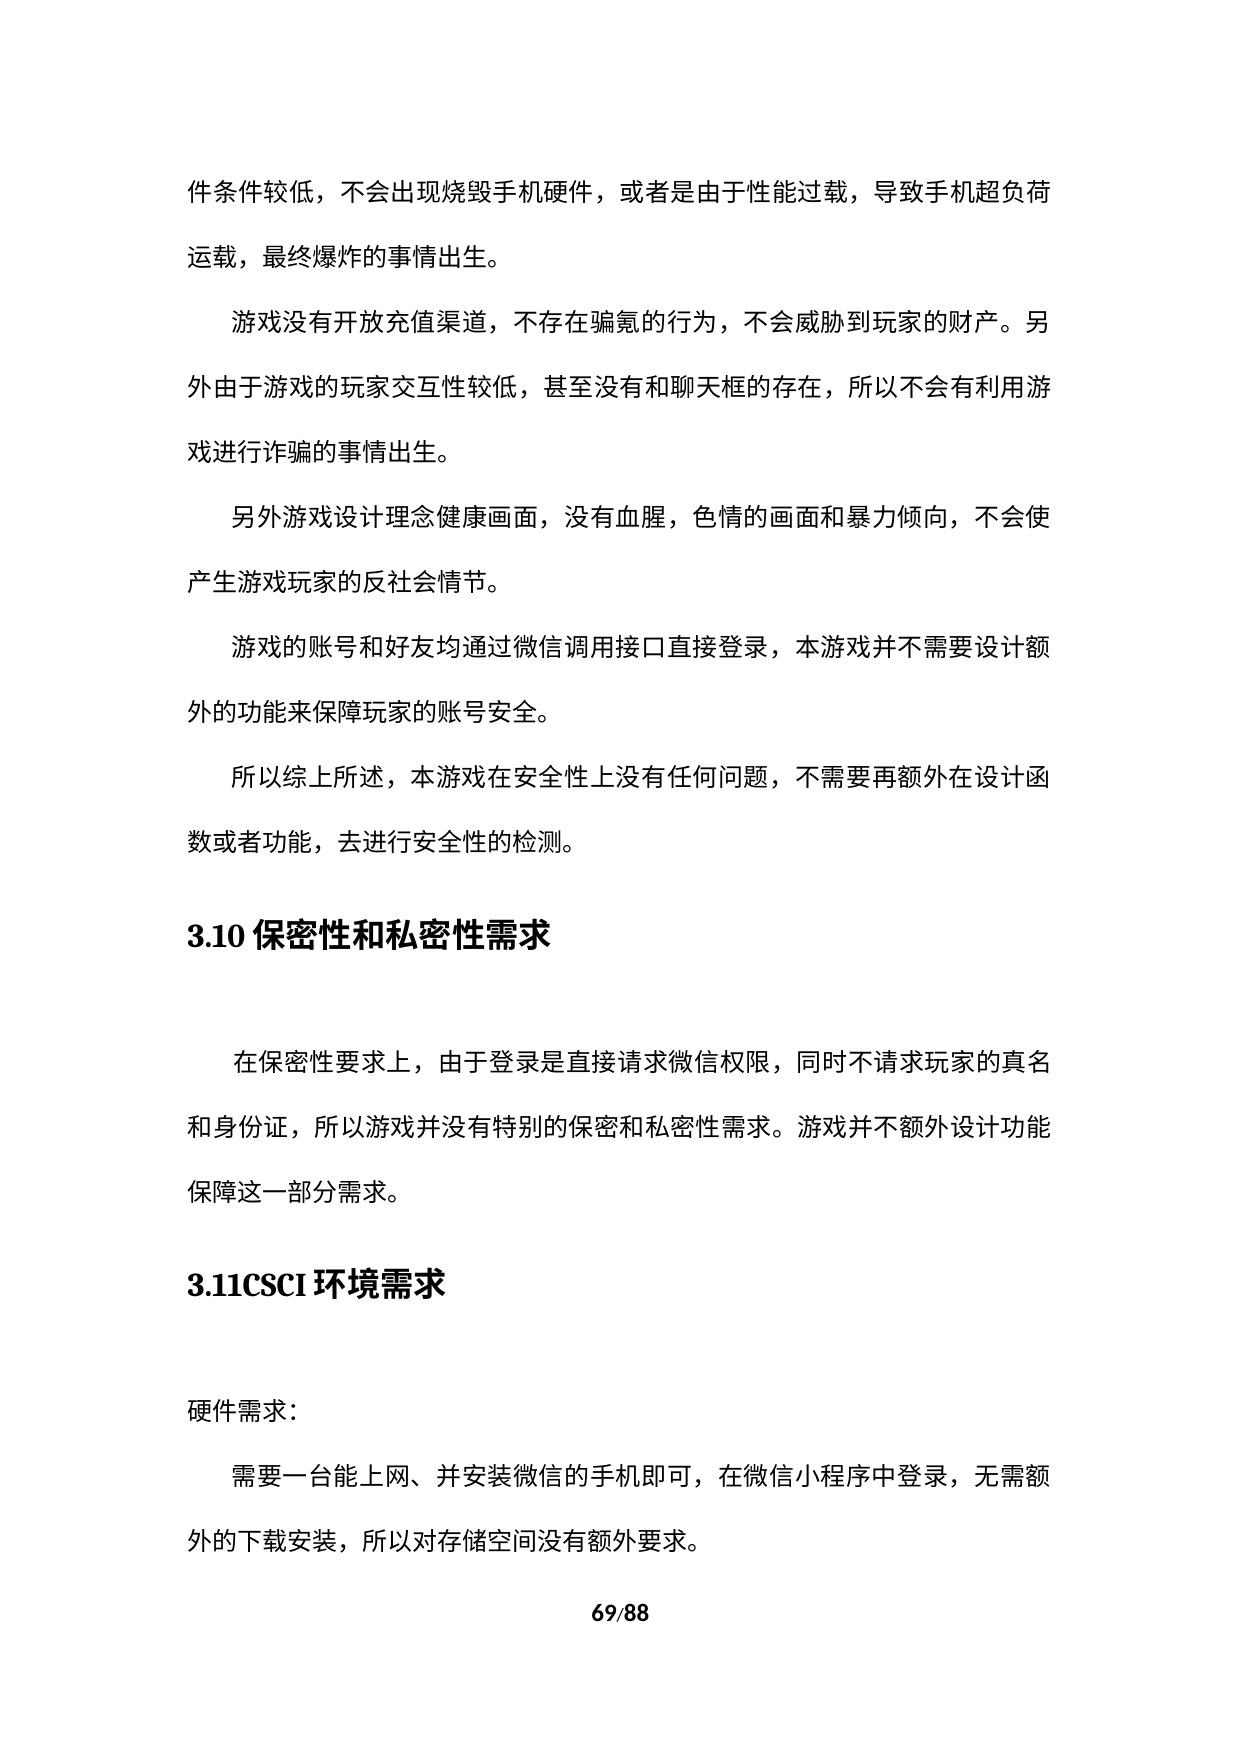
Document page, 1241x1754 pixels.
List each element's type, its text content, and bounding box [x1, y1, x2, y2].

subtitle 3.11CSCI环境需求 [187, 1250, 1053, 1315]
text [187, 158, 1053, 288]
subtitle 3.10保密性和私密性需求 [187, 901, 1053, 966]
text 游戏的账号和好友均通过微信调用接口直接登录，本游戏并不需要设计额外的功能来保障玩家的账号安全。 [187, 613, 1053, 743]
text 在保密性要求上，由于登录是直接请求微信权限，同时不请求玩家的真名和身份证，所以游戏并没有特别的保密和私密性需求。游戏并不额外设计功能保障这一部分需求。 [187, 1028, 1053, 1223]
text 另外游戏设计理念健康画面，没有血腥，色情的画面和暴力倾向，不会使产生游戏玩家的反社会情节。 [187, 483, 1053, 613]
text 需要一台能上网、并安装微信的手机即可，在微信小程序中登录，无需额外的下载安装，所以对存储空间没有额外要求。 [187, 1442, 1053, 1572]
text 所以综上所述，本游戏在安全性上没有任何问题，不需要再额外在设计函数或者功能，去进行安全性的检测。 [187, 743, 1053, 873]
text 硬件需求： [187, 1377, 1053, 1442]
text 游戏没有开放充值渠道，不存在骗氪的行为，不会威胁到玩家的财产。另外由于游戏的玩家交互性较低，甚至没有和聊天框的存在，所以不会有利用游戏进行诈骗的事情出生。 [187, 288, 1053, 483]
